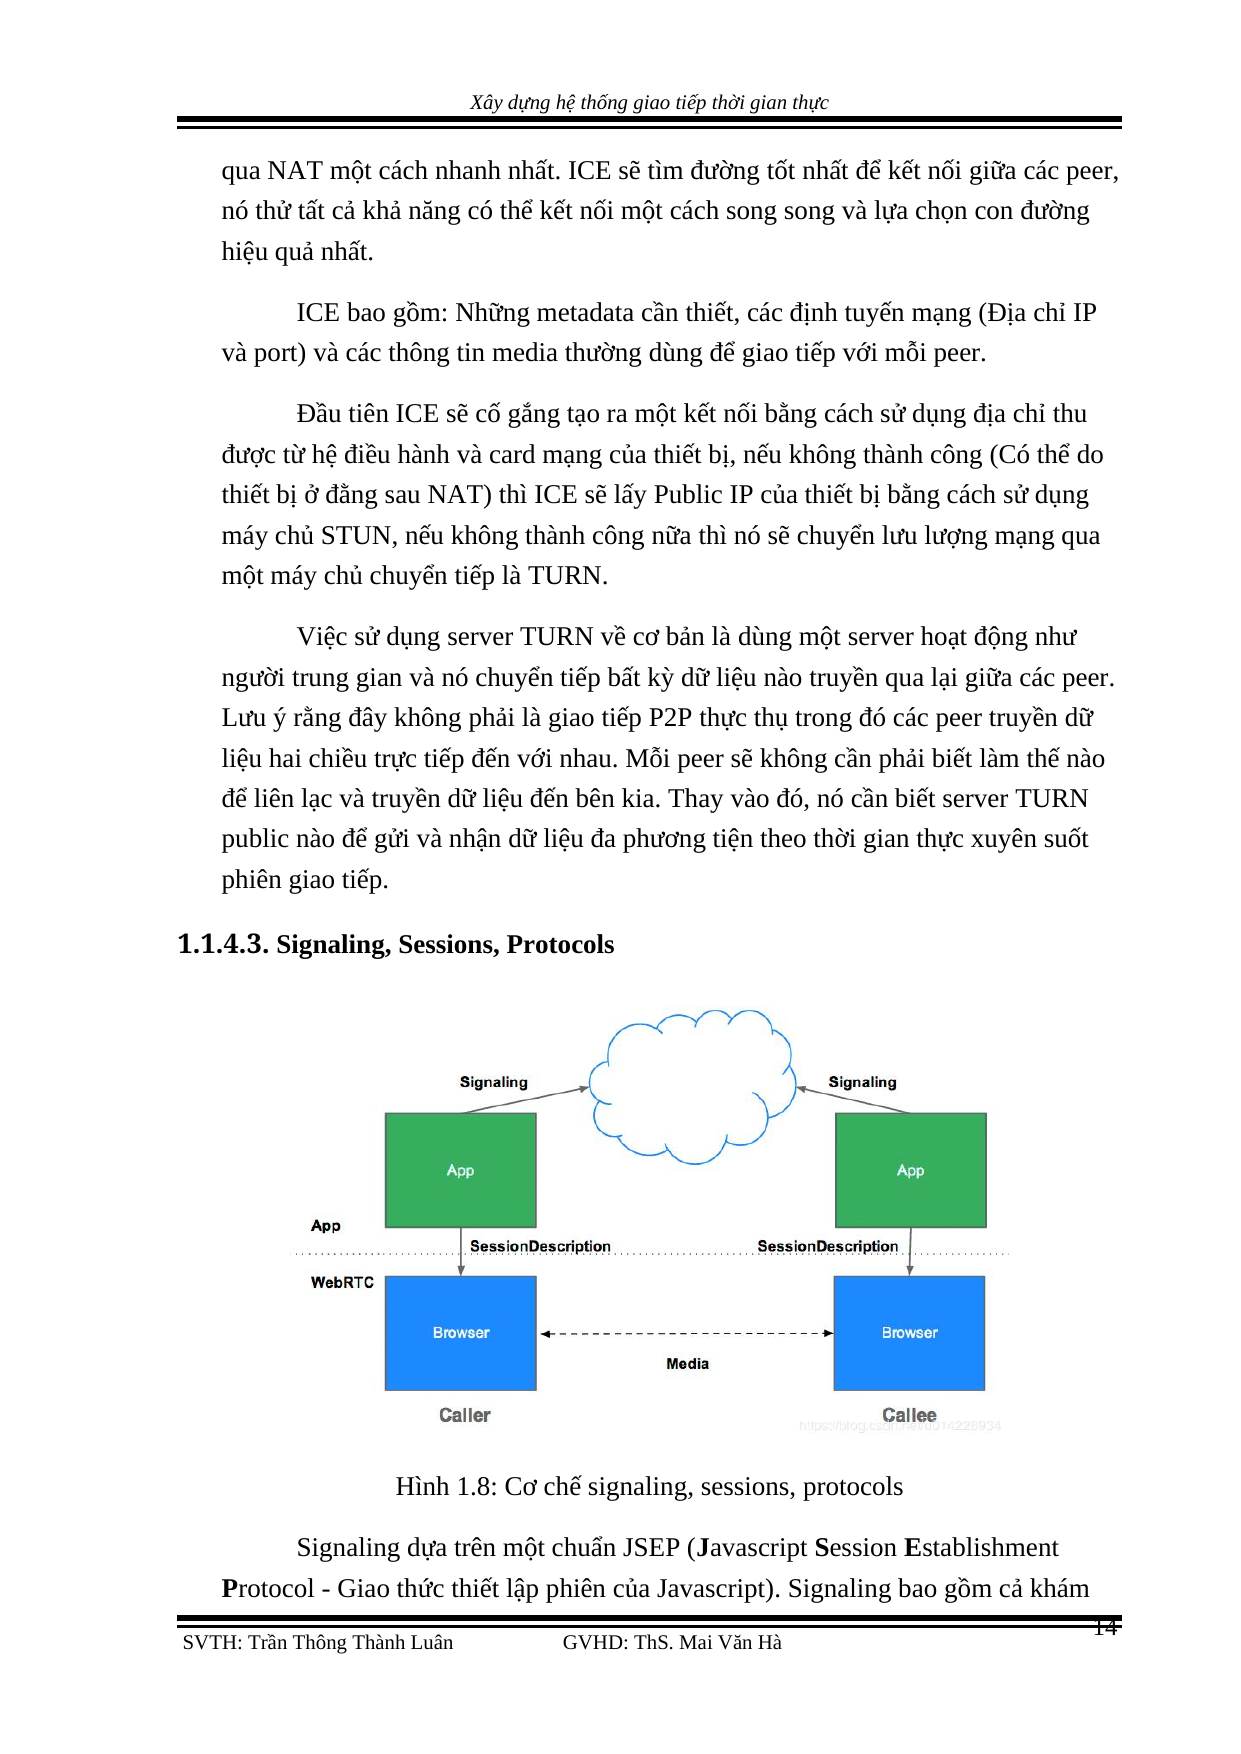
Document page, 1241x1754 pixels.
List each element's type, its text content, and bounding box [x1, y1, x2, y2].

picture [290, 992, 1009, 1441]
text Việc sử dụng server TURN về cơ bản là dùng một server hoạt động như người trung gian và nó chuyển tiếp bất kỳ dữ liệu nào truyền qua lại giữa các peer. Lưu ý rằng đây không phải là giao tiếp P2P thực thụ trong đó các peer truyền dữ liệu hai chiều trực tiếp đến với nhau. Mỗi peer sẽ không cần phải biết làm thế nào để liên lạc và truyền dữ liệu đến bên kia. Thay vào đó, nó cần biết server TURN public nào để gửi và nhận dữ liệu đa phương tiện theo thời gian thực xuyên suốt phiên giao tiếp. [221, 620, 1122, 894]
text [221, 1531, 1122, 1603]
subtitle Signaling, Sessions, Protocols [177, 924, 1122, 961]
text ICE bao gồm: Những metadata cần thiết, các định tuyến mạng (Địa chỉ IP và port) và các thông tin media thường dùng để giao tiếp với mỗi peer. [221, 296, 1122, 367]
text Hình 1.8: Cơ chế signaling, sessions, protocols [177, 1470, 1122, 1501]
text Đầu tiên ICE sẽ cố gắng tạo ra một kết nối bằng cách sử dụng địa chỉ thu được từ hệ điều hành và card mạng của thiết bị, nếu không thành công (Có thể do thiết bị ở đằng sau NAT) thì ICE sẽ lấy Public IP của thiết bị bằng cách sử dụng máy chủ STUN, nếu không thành công nữa thì nó sẽ chuyển lưu lượng mạng qua một máy chủ chuyển tiếp là TURN. [221, 397, 1122, 590]
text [221, 154, 1122, 266]
